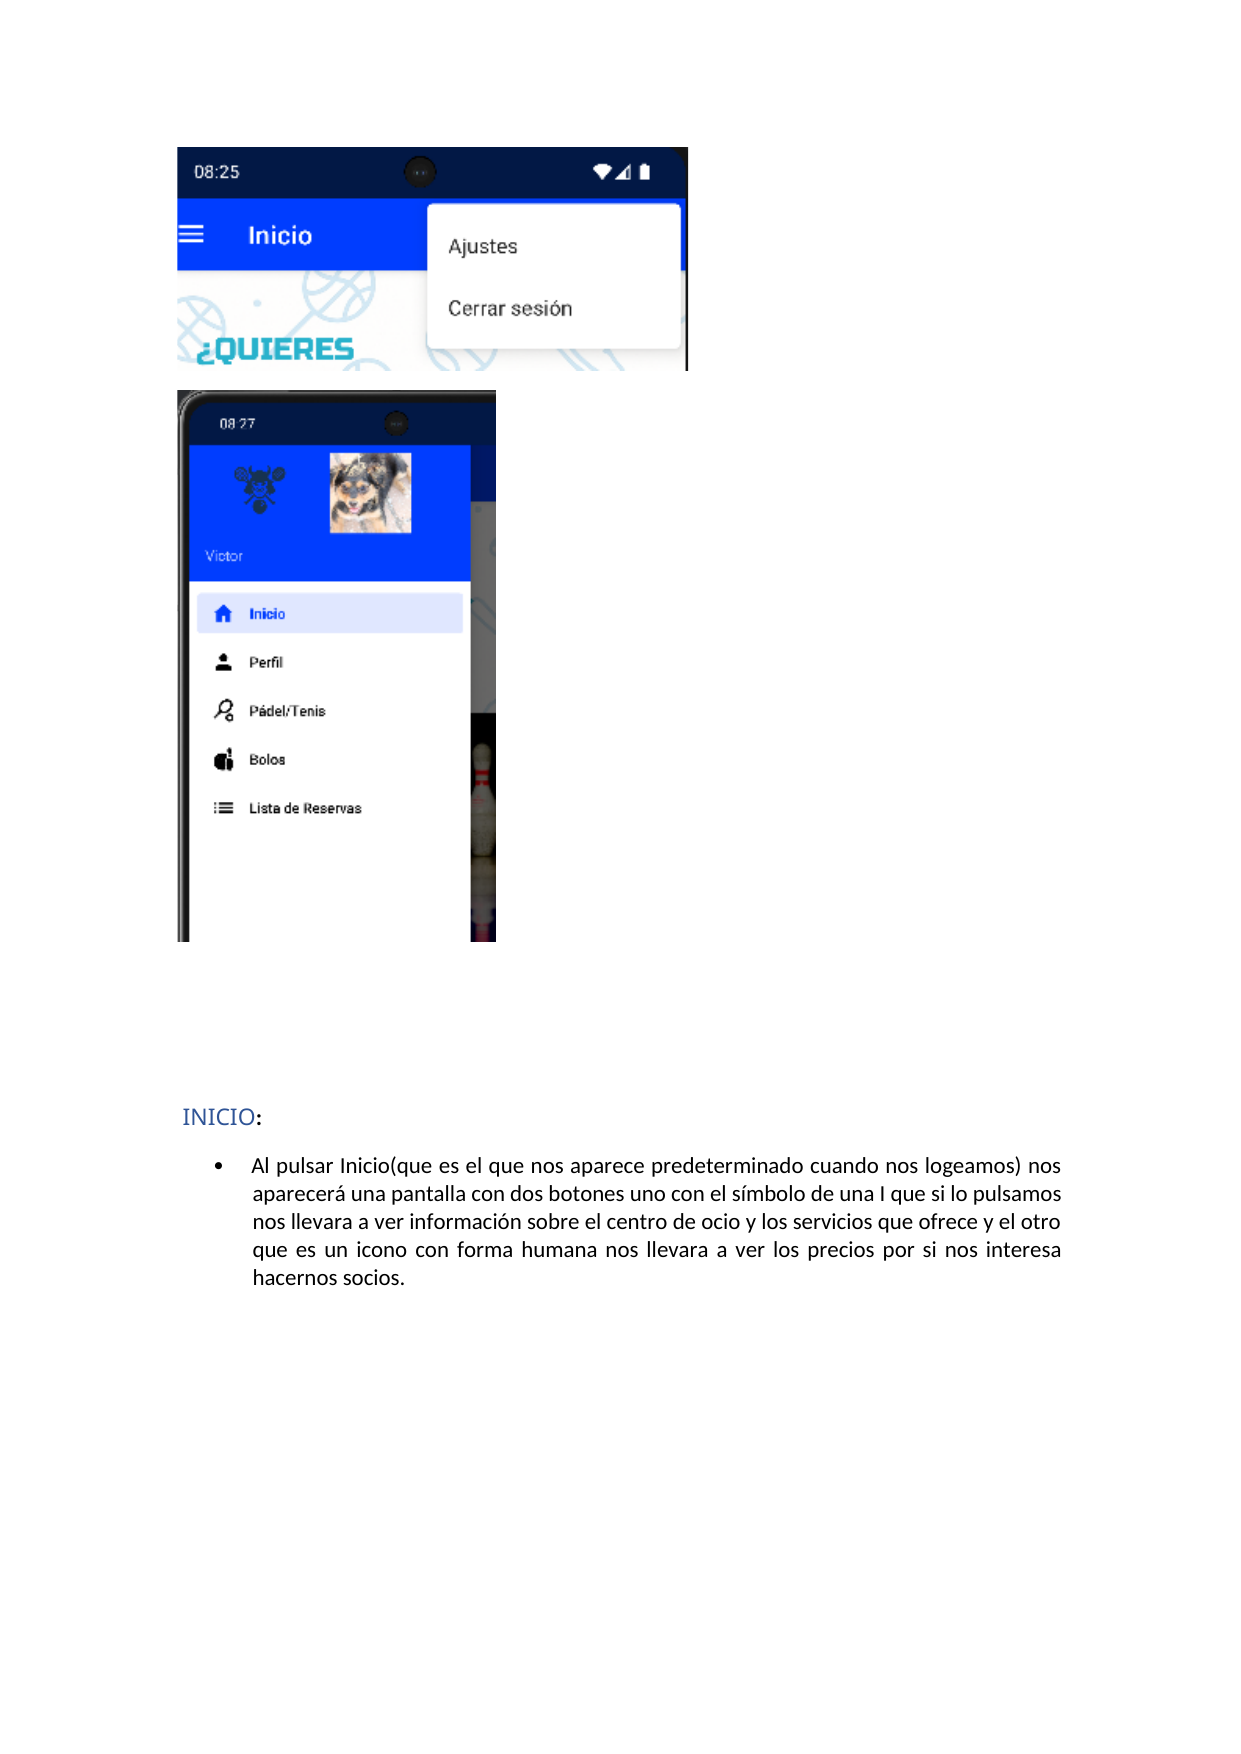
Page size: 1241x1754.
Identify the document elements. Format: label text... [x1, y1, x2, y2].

picture [177, 390, 496, 942]
list Al pulsar Inicio(que es el que nos aparece predeterminado cuando nos logeamos) nos aparecerá una pantalla con dos botones uno con el símbolo de una I que si lo pulsamos nos llevara a ver información sobre el centro de ocio y los servicios que ofrece y el otro que es un icono con forma humana nos llevara a ver los precios por si nos interesa hacernos socios. [215, 1151, 1063, 1292]
picture [177, 147, 689, 371]
text Inicio: [177, 1101, 1063, 1132]
